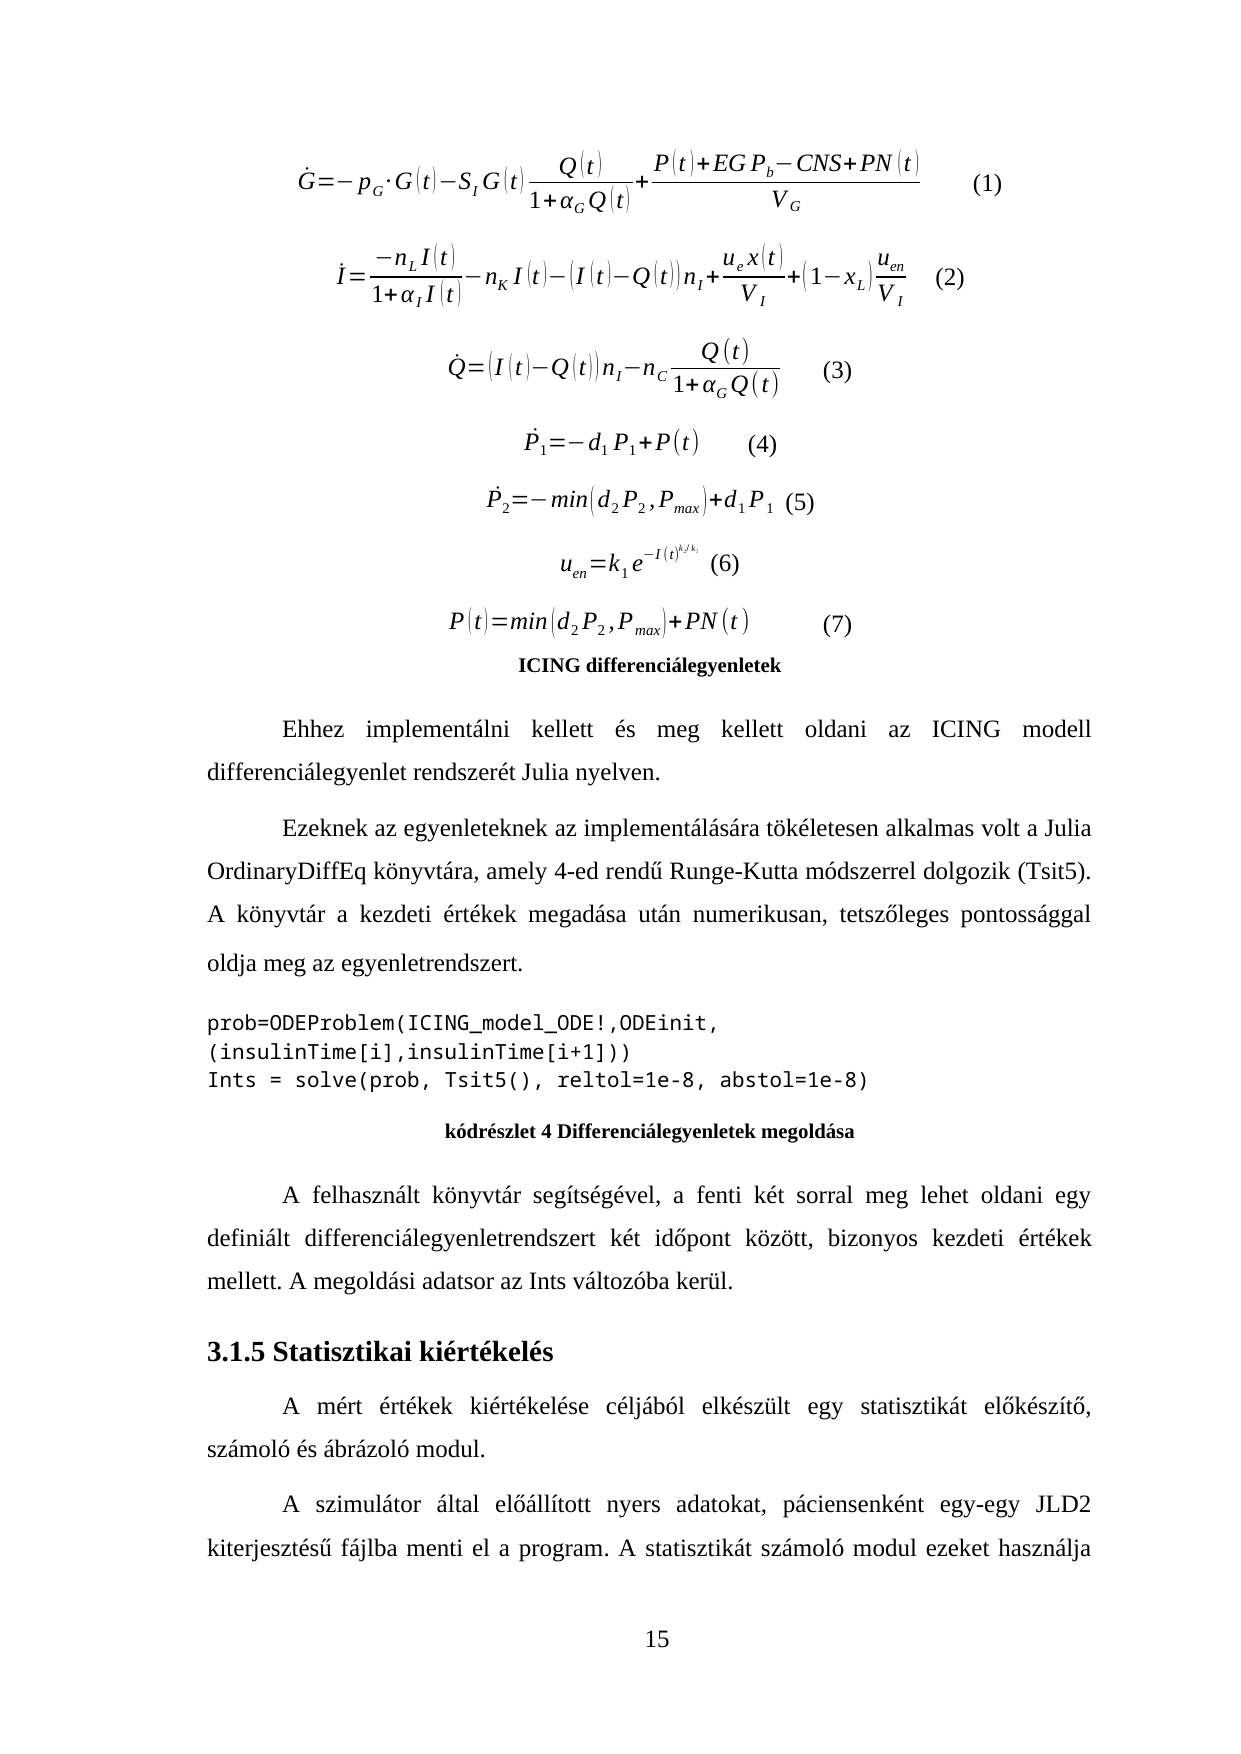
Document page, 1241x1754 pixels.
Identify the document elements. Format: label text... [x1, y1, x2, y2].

text Ezeknek az egyenleteknek az implementálására tökéletesen alkalmas volt a Julia OrdinaryDiffEq könyvtára, amely 4-ed rendű Runge-Kutta módszerrel dolgozik (Tsit5). A könyvtár a kezdeti értékek megadása után numerikusan, tetszőleges pontossággal oldja meg az egyenletrendszert. [207, 813, 1092, 979]
text Ehhez implementálni kellett és meg kellett oldani az ICING modell differenciálegyenlet rendszerét Julia nyelven. [207, 714, 1092, 786]
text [207, 1489, 1092, 1561]
text A mért értékek kiértékelése céljából elkészült egy statisztikát előkészítő, számoló és ábrázoló modul. [207, 1391, 1092, 1463]
subtitle Statisztikai kiértékelés [207, 1334, 1092, 1368]
text (5) [207, 484, 1092, 519]
text (2) [207, 242, 1092, 311]
text kódrészlet Differenciálegyenletek megoldása [207, 1119, 1092, 1143]
text Ints = solve(prob, Tsit5(), reltol=1e-8, abstol=1e-8) [207, 1065, 1092, 1094]
text (1) [207, 148, 1092, 217]
text (3) [207, 336, 1092, 402]
text (4) [207, 427, 1092, 459]
text (6) [207, 544, 1092, 581]
text ICING differenciálegyenletek [207, 653, 1092, 677]
text (7) [207, 606, 1092, 641]
text A felhasznált könyvtár segítségével, a fenti két sorral meg lehet oldani egy definiált differenciálegyenletrendszert két időpont között, bizonyos kezdeti értékek mellett. A megoldási adatsor az Ints változóba kerül. [207, 1180, 1092, 1295]
text prob=ODEProblem(ICING_model_ODE!,ODEinit,(insulinTime[i],insulinTime[i+1])) [207, 1008, 1092, 1065]
